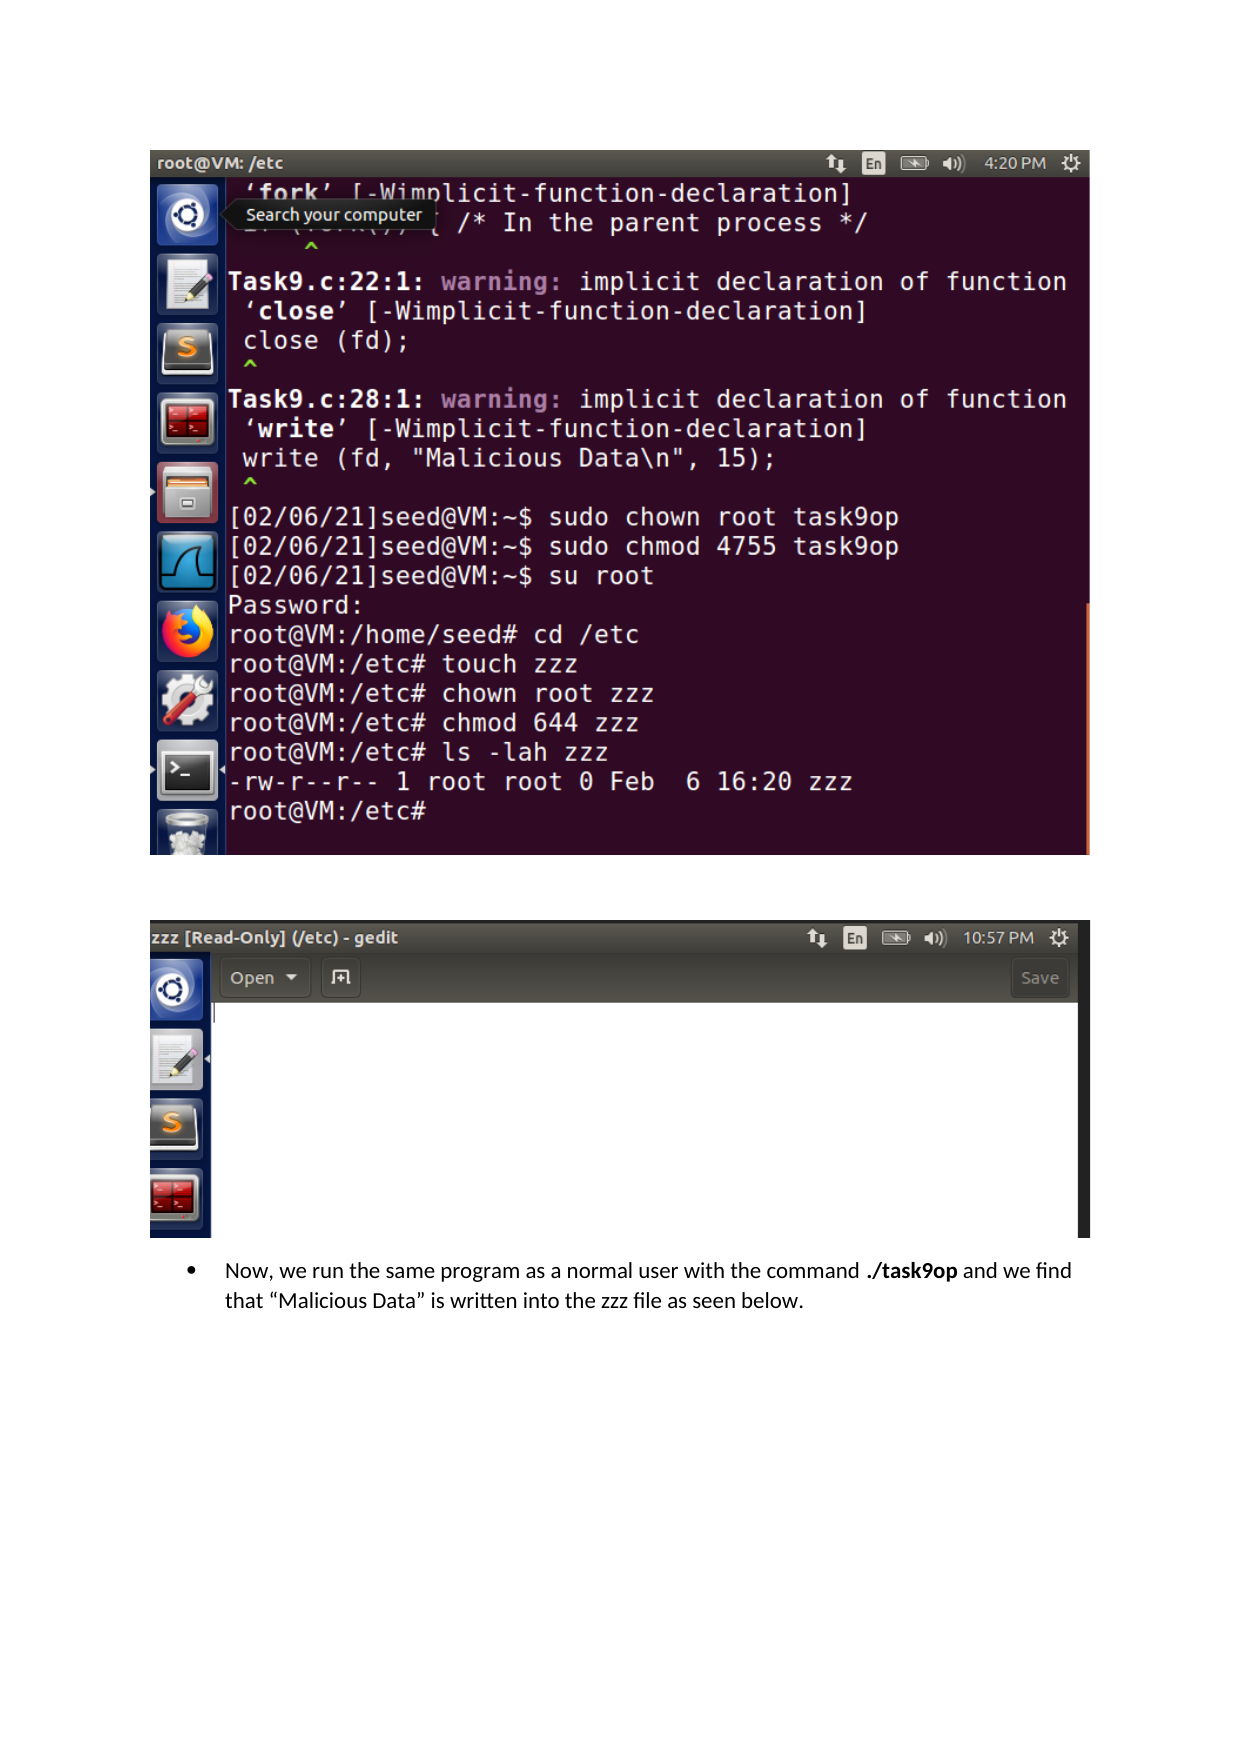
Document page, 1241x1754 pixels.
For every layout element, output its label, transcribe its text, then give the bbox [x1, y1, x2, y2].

picture [150, 150, 1090, 855]
list Now, we run the same program as a normal user with the command ./task9op and we find that “Malicious Data” is written into the zzz file as seen below. [187, 1256, 1090, 1314]
picture [150, 920, 1091, 1238]
